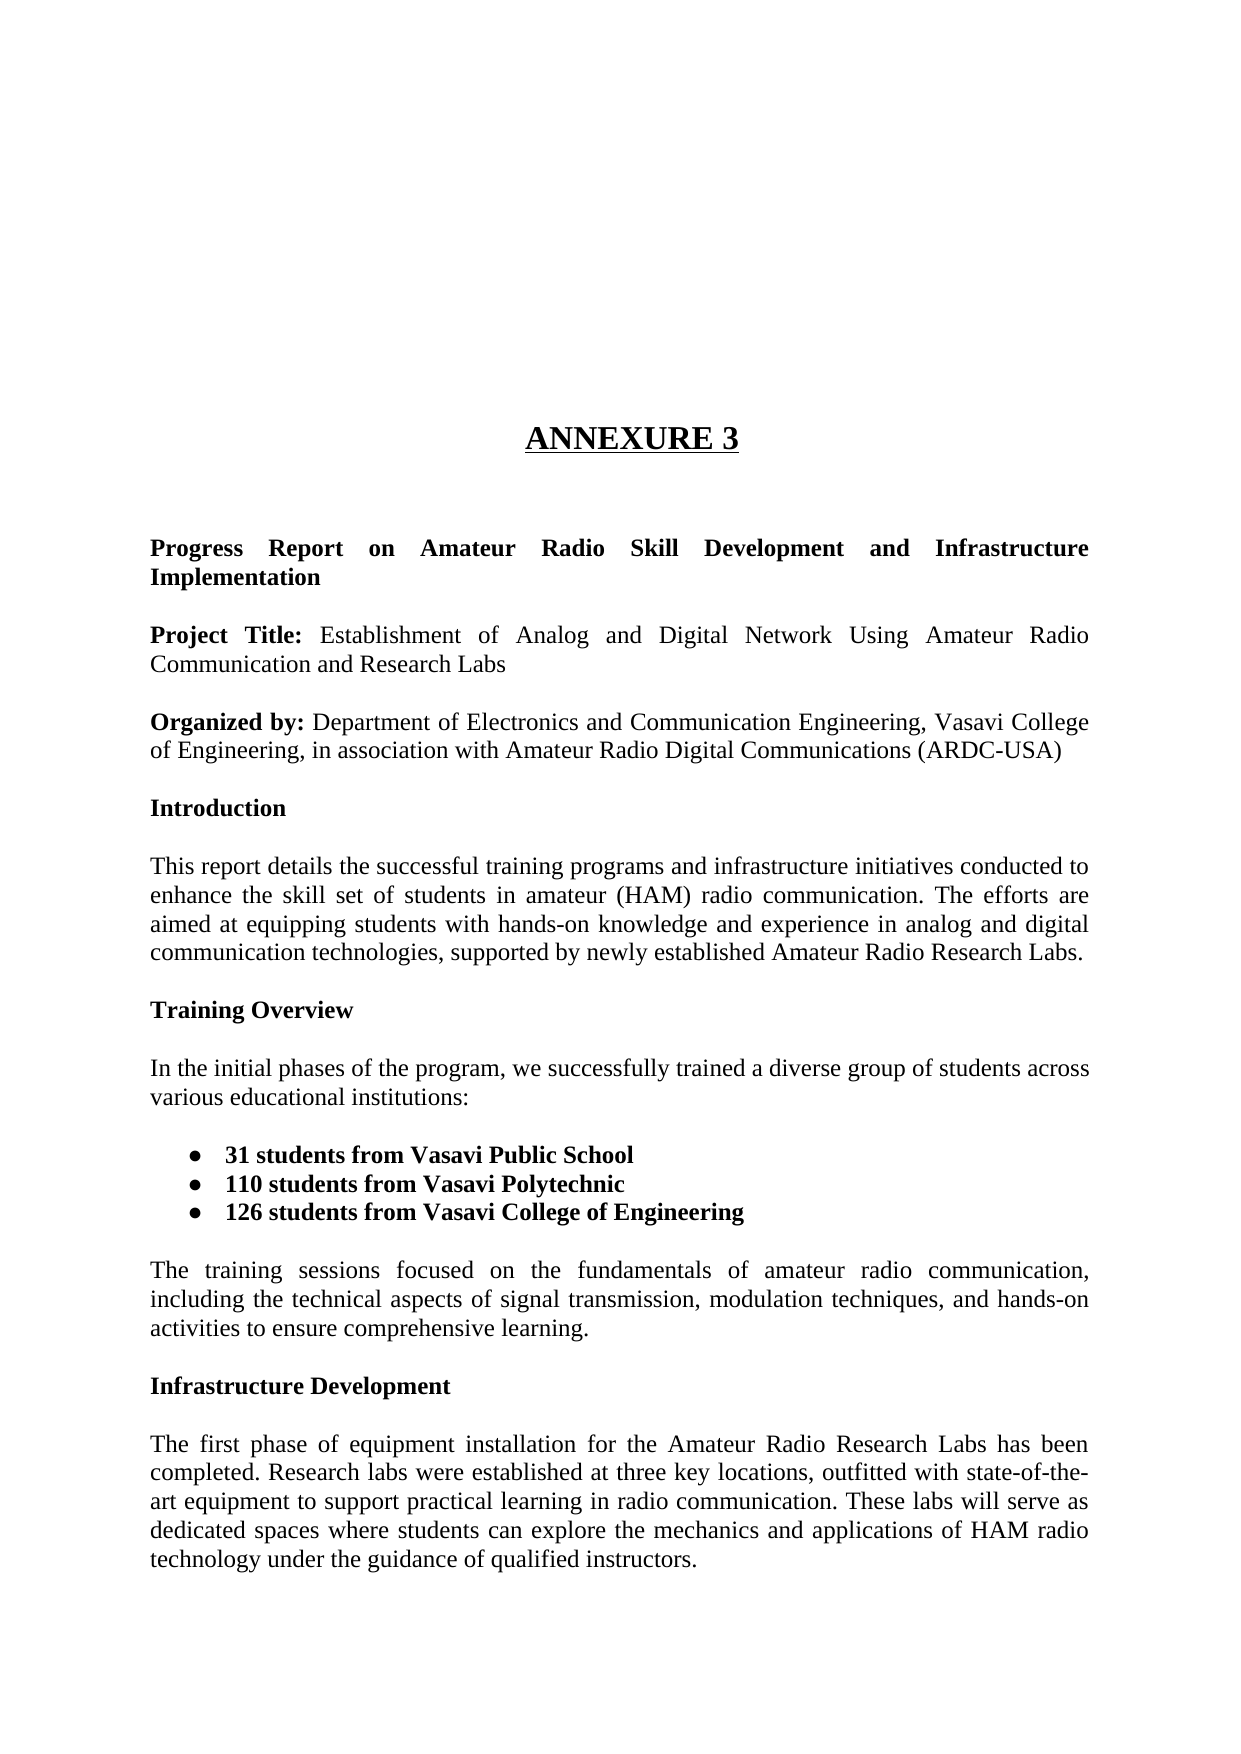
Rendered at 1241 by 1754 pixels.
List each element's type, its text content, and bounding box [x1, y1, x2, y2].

list 110 students from Vasavi Polytechnic [187, 1169, 1090, 1197]
text Introduction [150, 793, 1090, 822]
text ANNEXURE 3 [450, 418, 1090, 457]
text In the initial phases of the program, we successfully trained a diverse group of students across various educational institutions: [150, 1053, 1090, 1111]
list 31 students from Vasavi Public School [187, 1140, 1090, 1169]
text The training sessions focused on the fundamentals of amateur radio communication, including the technical aspects of signal transmission, modulation techniques, and hands-on activities to ensure comprehensive learning. [150, 1255, 1090, 1342]
text This report details the successful training programs and infrastructure initiatives conducted to enhance the skill set of students in amateur (HAM) radio communication. The efforts are aimed at equipping students with hands-on knowledge and experience in analog and digital communication technologies, supported by newly established Amateur Radio Research Labs. [150, 851, 1090, 966]
text Organized by: Department of Electronics and Communication Engineering, Vasavi College of Engineering, in association with Amateur Radio Digital Communications (ARDC-USA) [150, 707, 1090, 764]
list 126 students from Vasavi College of Engineering [187, 1197, 1090, 1226]
text Training Overview [150, 995, 1090, 1024]
text Project Title: Establishment of Analog and Digital Network Using Amateur Radio Communication and Research Labs [150, 620, 1090, 677]
text The first phase of equipment installation for the Amateur Radio Research Labs has been completed. Research labs were established at three key locations, outfitted with state-of-the-art equipment to support practical learning in radio communication. These labs will serve as dedicated spaces where students can explore the mechanics and applications of HAM radio technology under the guidance of qualified instructors. [150, 1429, 1090, 1572]
text Infrastructure Development [150, 1371, 1090, 1399]
text Progress Report on Amateur Radio Skill Development and Infrastructure Implementation [150, 533, 1090, 591]
